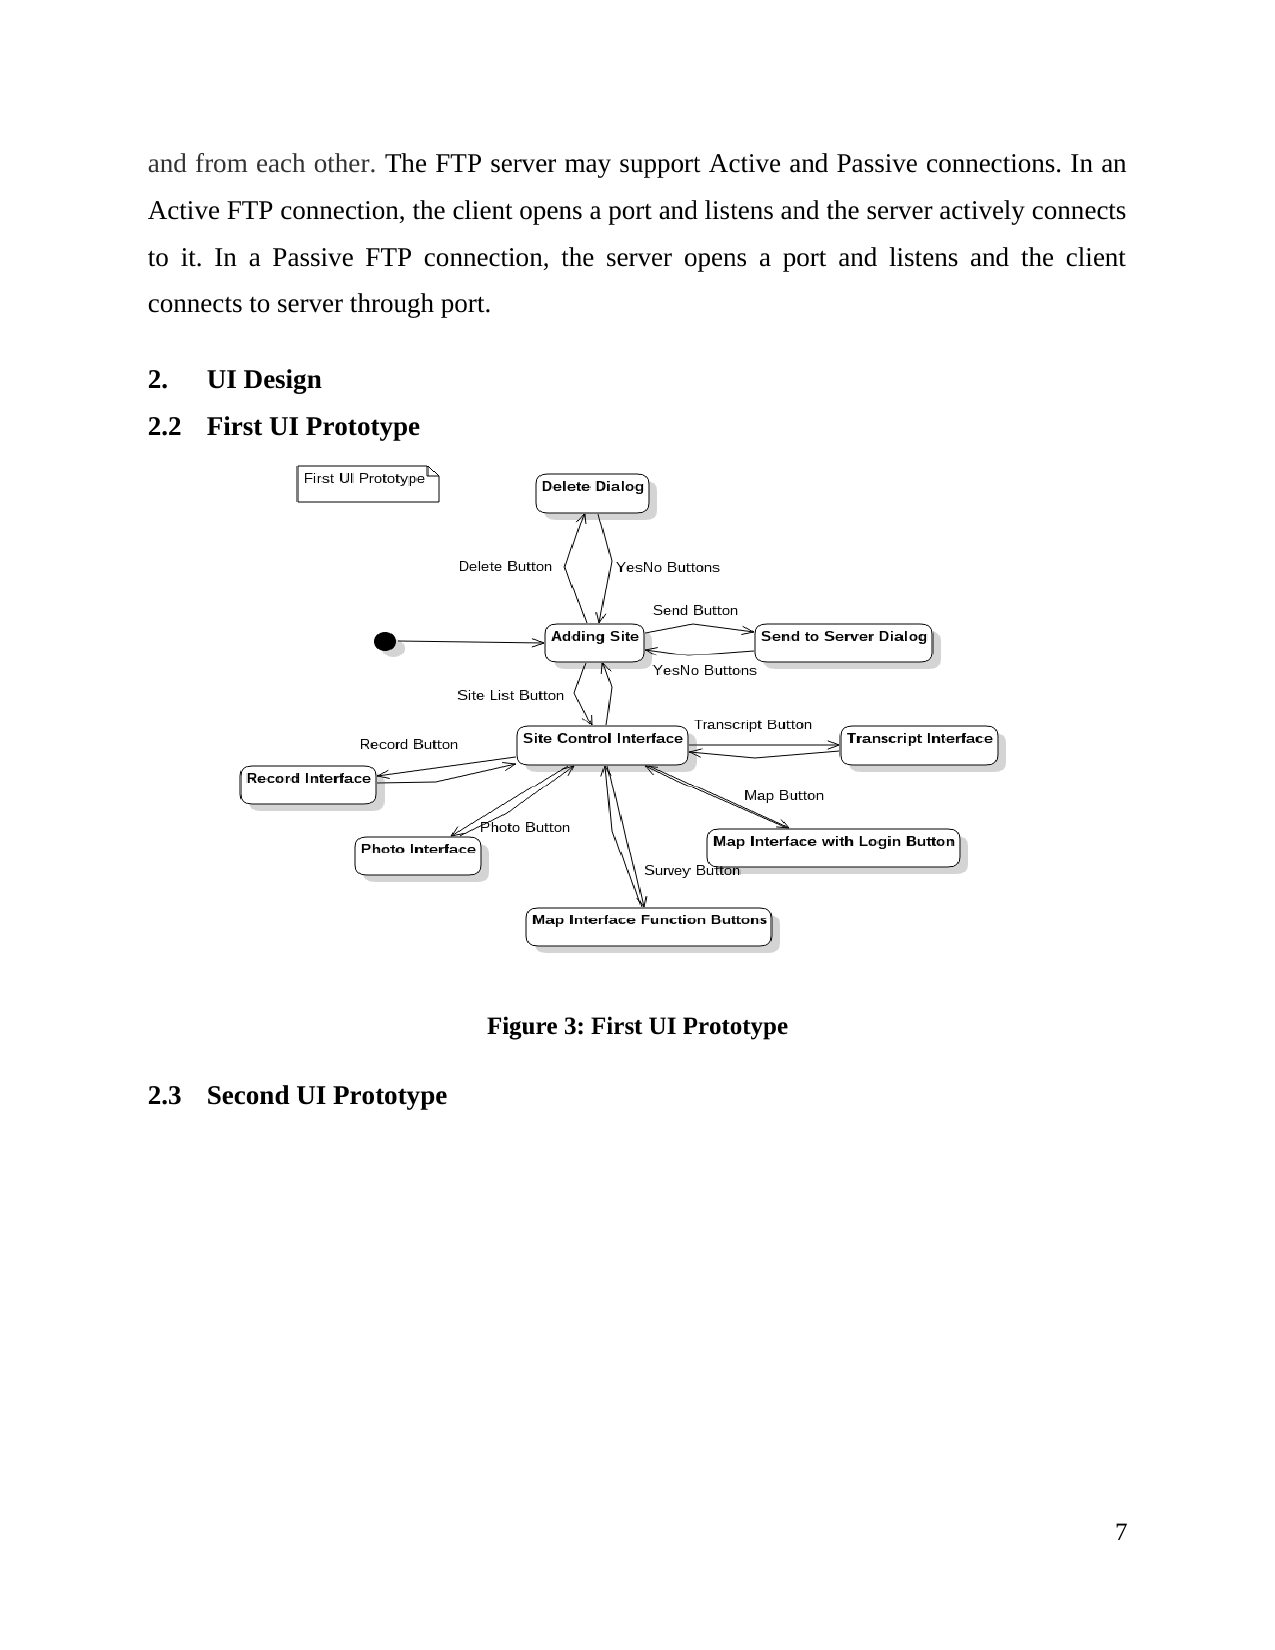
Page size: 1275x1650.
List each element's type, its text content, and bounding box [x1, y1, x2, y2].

subtitle Second UI Prototype [148, 1079, 1127, 1110]
subtitle First UI Prototype [148, 410, 1127, 441]
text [148, 148, 1127, 319]
picture [229, 456, 1046, 985]
subtitle UI Design [148, 363, 1127, 394]
